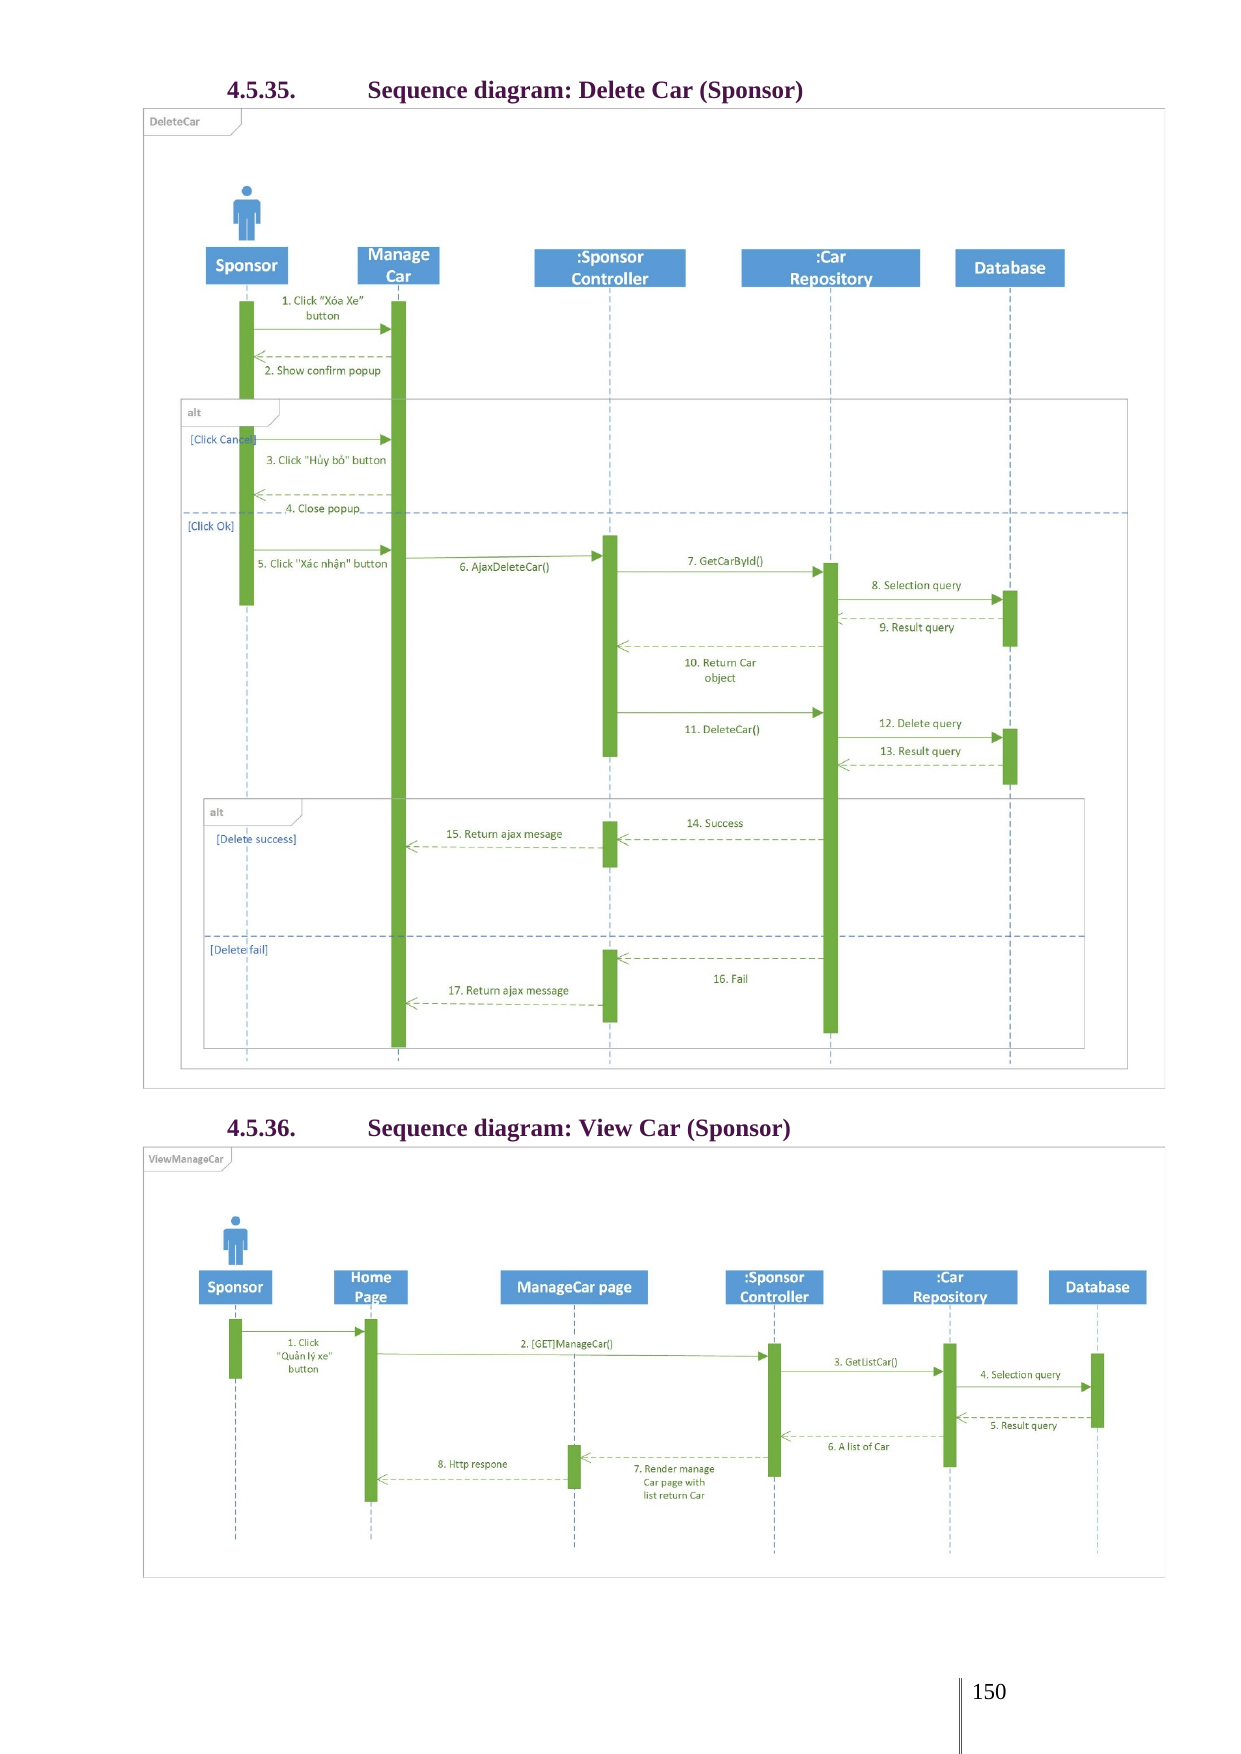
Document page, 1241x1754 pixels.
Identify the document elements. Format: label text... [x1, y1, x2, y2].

picture [142, 108, 1166, 1089]
subtitle Sequence diagram: Delete Car (Sponsor) [227, 75, 1165, 104]
picture [142, 1146, 1166, 1578]
subtitle Sequence diagram: View Car (Sponsor) [227, 1113, 1165, 1142]
